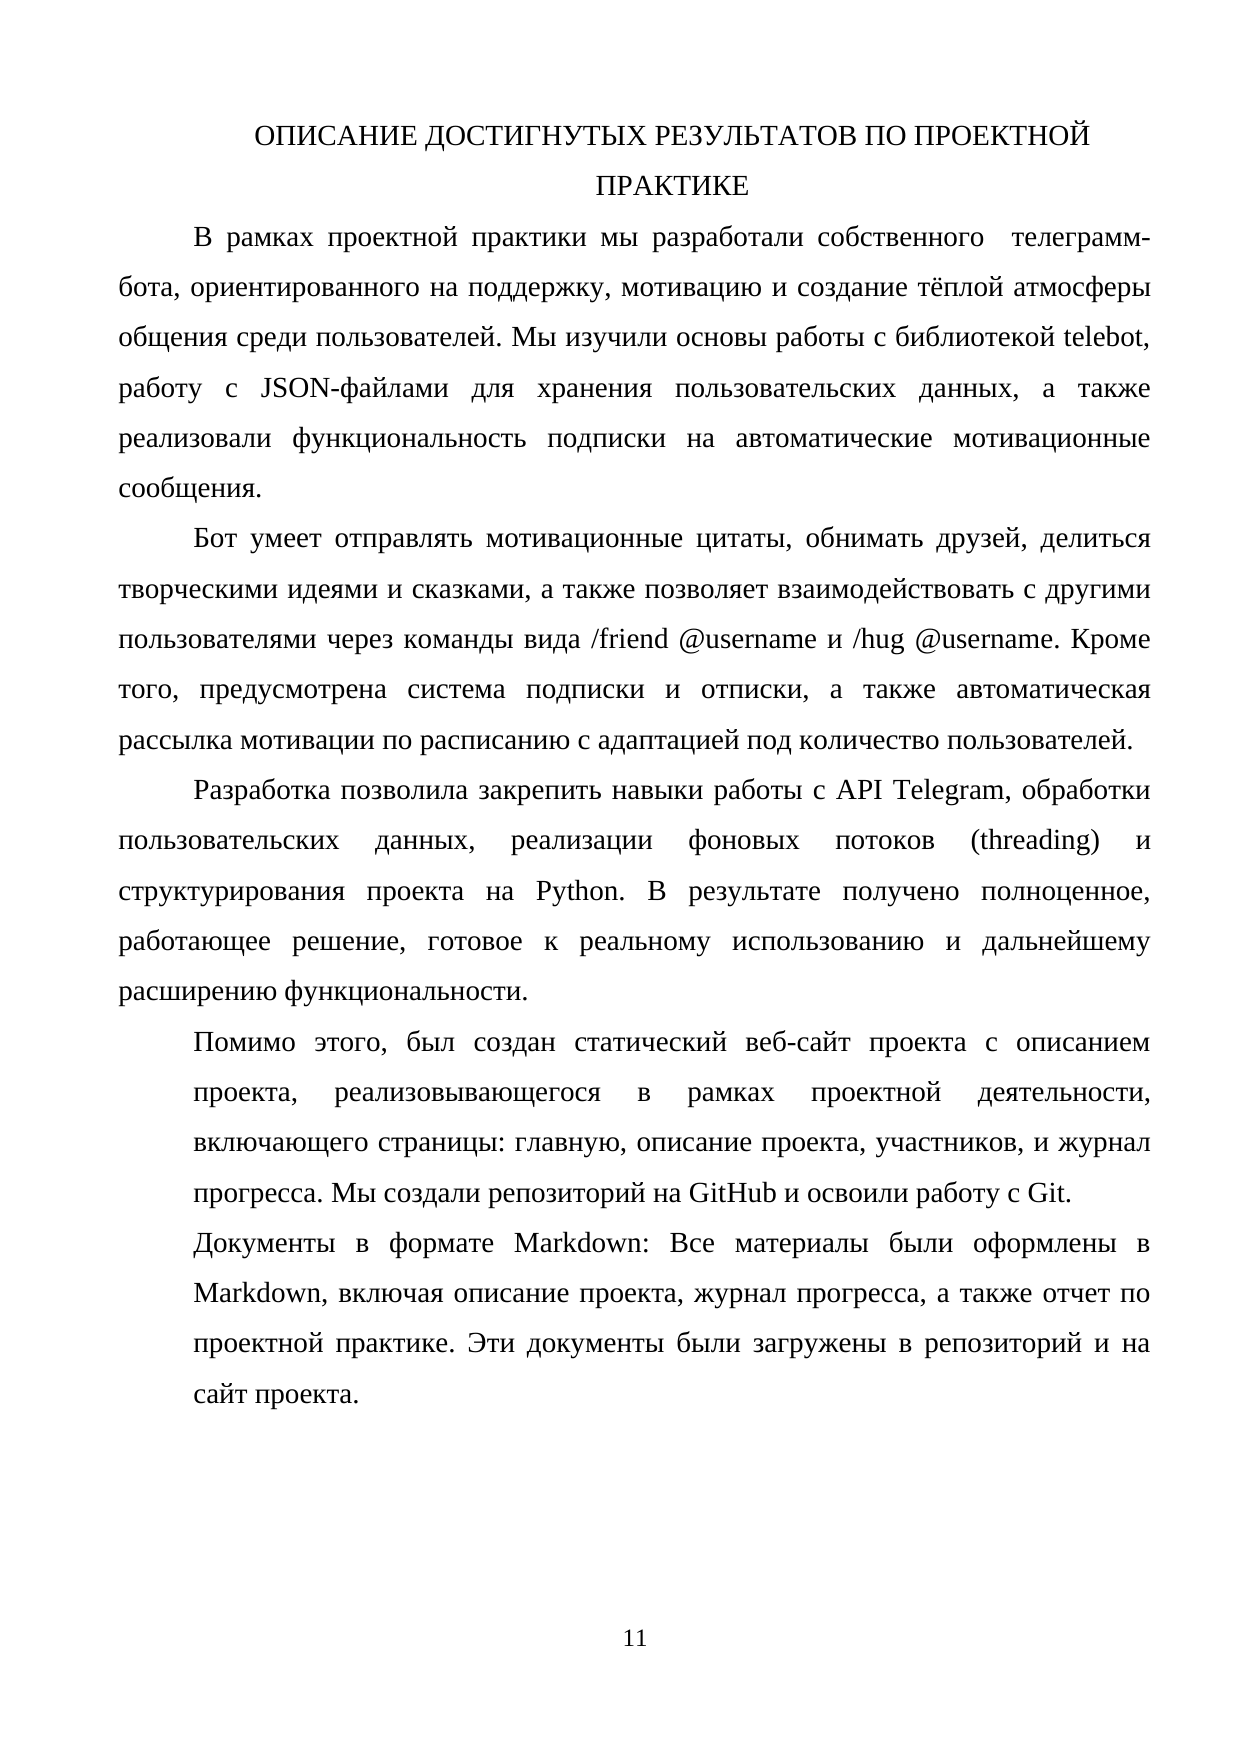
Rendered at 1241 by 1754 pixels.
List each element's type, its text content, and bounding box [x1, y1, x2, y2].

list Документы в формате Markdown: Все материалы были оформлены в Markdown, включая описание проекта, журнал прогресса, а также отчет по проектной практике. Эти документы были загружены в репозиторий и на сайт проекта. [193, 1225, 1152, 1409]
list ОПИСАНИЕ ДОСТИГНУТЫХ РЕЗУЛЬТАТОВ ПО ПРОЕКТНОЙ ПРАКТИКЕ [193, 118, 1152, 202]
list Помимо этого, был создан статический веб-сайт проекта с описанием проекта, реализовывающегося в рамках проектной деятельности, включающего страницы: главную, описание проекта, участников, и журнал прогресса. Мы создали репозиторий на GitHub и освоили работу с Git. [193, 1024, 1152, 1208]
text Разработка позволила закрепить навыки работы с API Telegram, обработки пользовательских данных, реализации фоновых потоков (threading) и структурирования проекта на Python. В результате получено полноценное, работающее решение, готовое к реальному использованию и дальнейшему расширению функциональности. [118, 772, 1152, 1007]
text Бот умеет отправлять мотивационные цитаты, обнимать друзей, делиться творческими идеями и сказками, а также позволяет взаимодействовать с другими пользователями через команды вида /friend @username и /hug @username. Кроме того, предусмотрена система подписки и отписки, а также автоматическая рассылка мотивации по расписанию с адаптацией под количество пользователей. [118, 521, 1152, 755]
text В рамках проектной практики мы разработали собственного телеграмм-бота, ориентированного на поддержку, мотивацию и создание тёплой атмосферы общения среди пользователей. Мы изучили основы работы с библиотекой telebot, работу с JSON-файлами для хранения пользовательских данных, а также реализовали функциональность подписки на автоматические мотивационные сообщения. [118, 219, 1152, 504]
